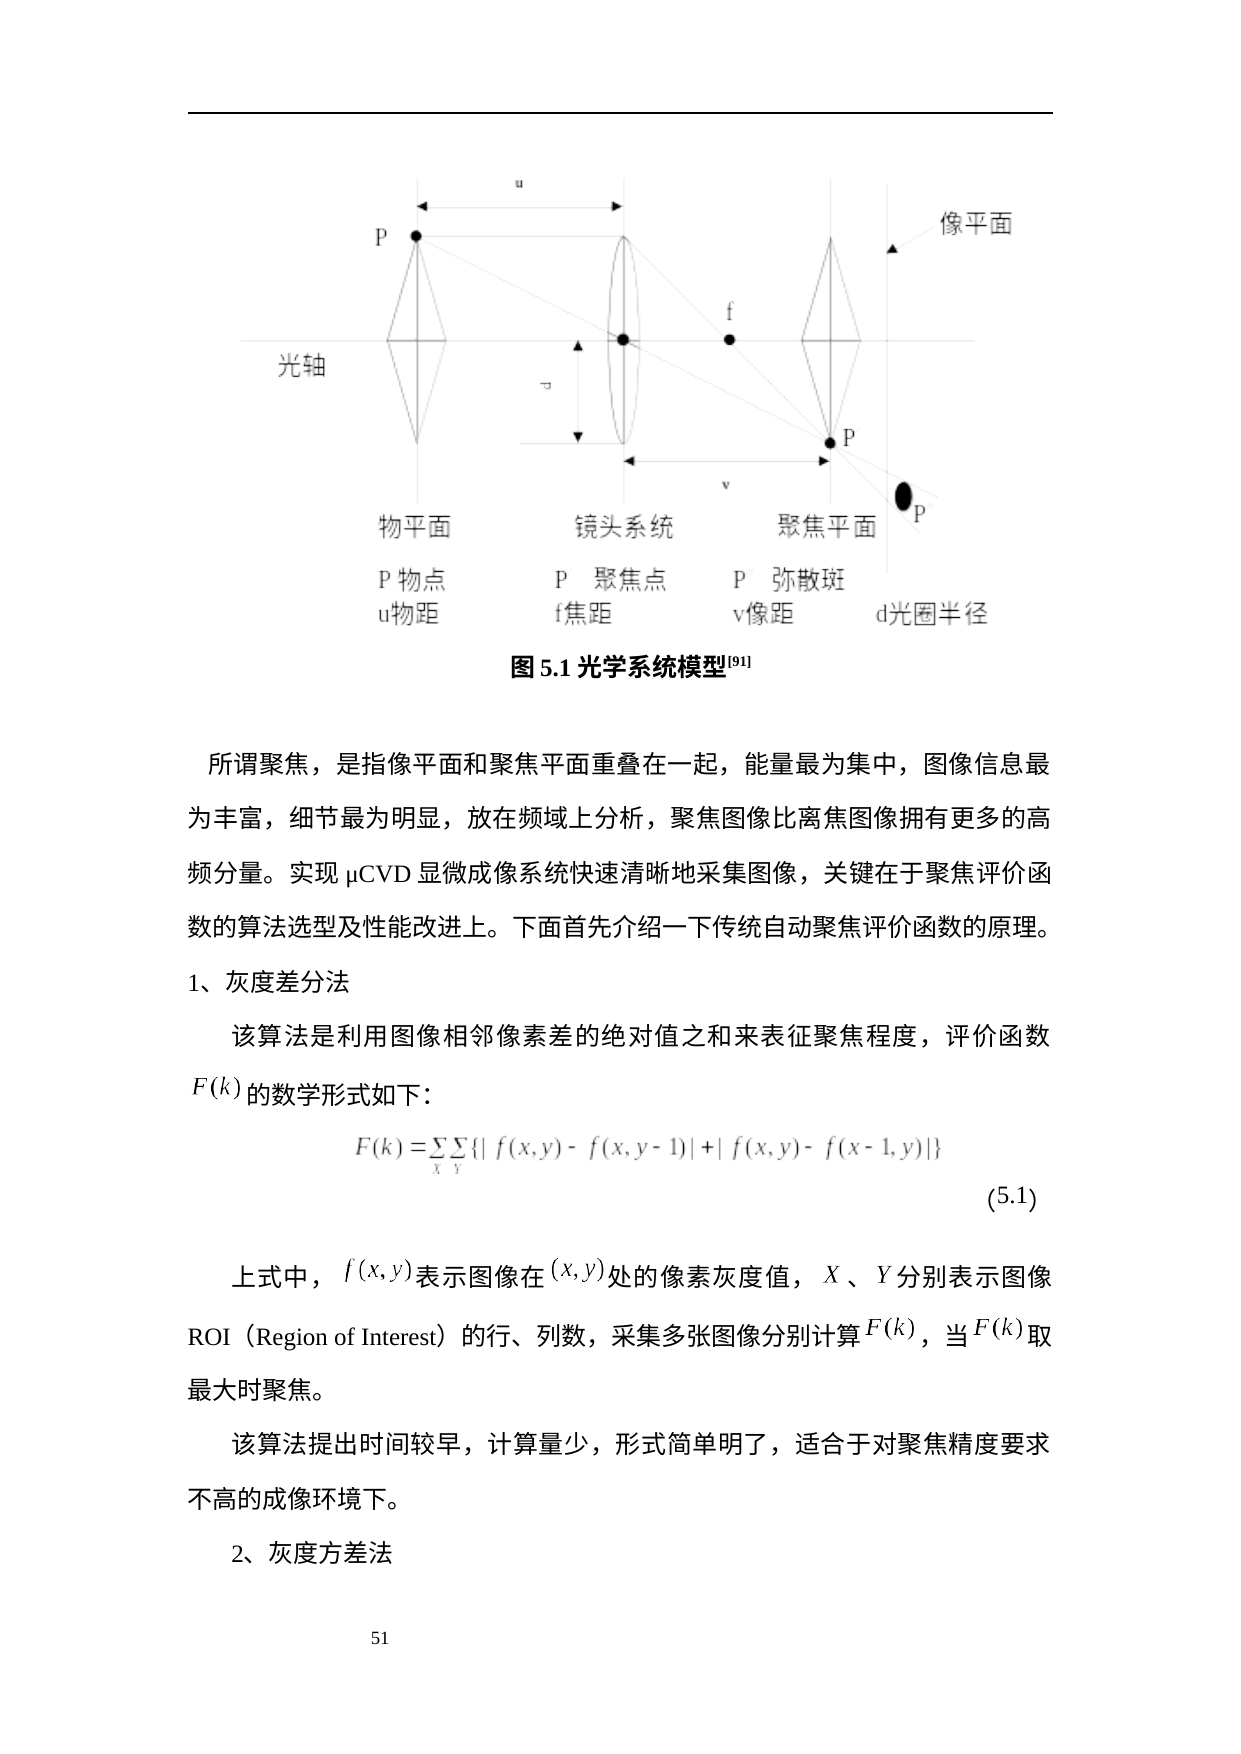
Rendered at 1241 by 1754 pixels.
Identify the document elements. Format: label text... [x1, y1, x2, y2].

list 该算法提出时间较早，计算量少，形式简单明了，适合于对聚焦精度要求不高的成像环境下。 [187, 1425, 1053, 1515]
list 该算法是利用图像相邻像素差的绝对值之和来表征聚焦程度，评价函数的数学形式如下： [187, 1016, 1053, 1111]
text 所谓聚焦，是指像平面和聚焦平面重叠在一起，能量最为集中，图像信息最为丰富，细节最为明显，放在频域上分析，聚焦图像比离焦图像拥有更多的高频分量。实现μCVD显微成像系统快速清晰地采集图像，关键在于聚焦评价函数的算法选型及性能改进上。下面首先介绍一下传统自动聚焦评价函数的原理。 [187, 744, 1053, 944]
list （5.1） [187, 1129, 1053, 1218]
text 图5.1 光学系统模型[91] [187, 647, 1053, 683]
list 上式中，表示图像在处的像素灰度值，、分别表示图像ROI（Region of Interest）的行、列数，采集多张图像分别计算，当取最大时聚焦。 [187, 1253, 1053, 1407]
list 灰度方差法 [187, 1533, 1053, 1570]
list 灰度差分法 [187, 962, 1053, 998]
